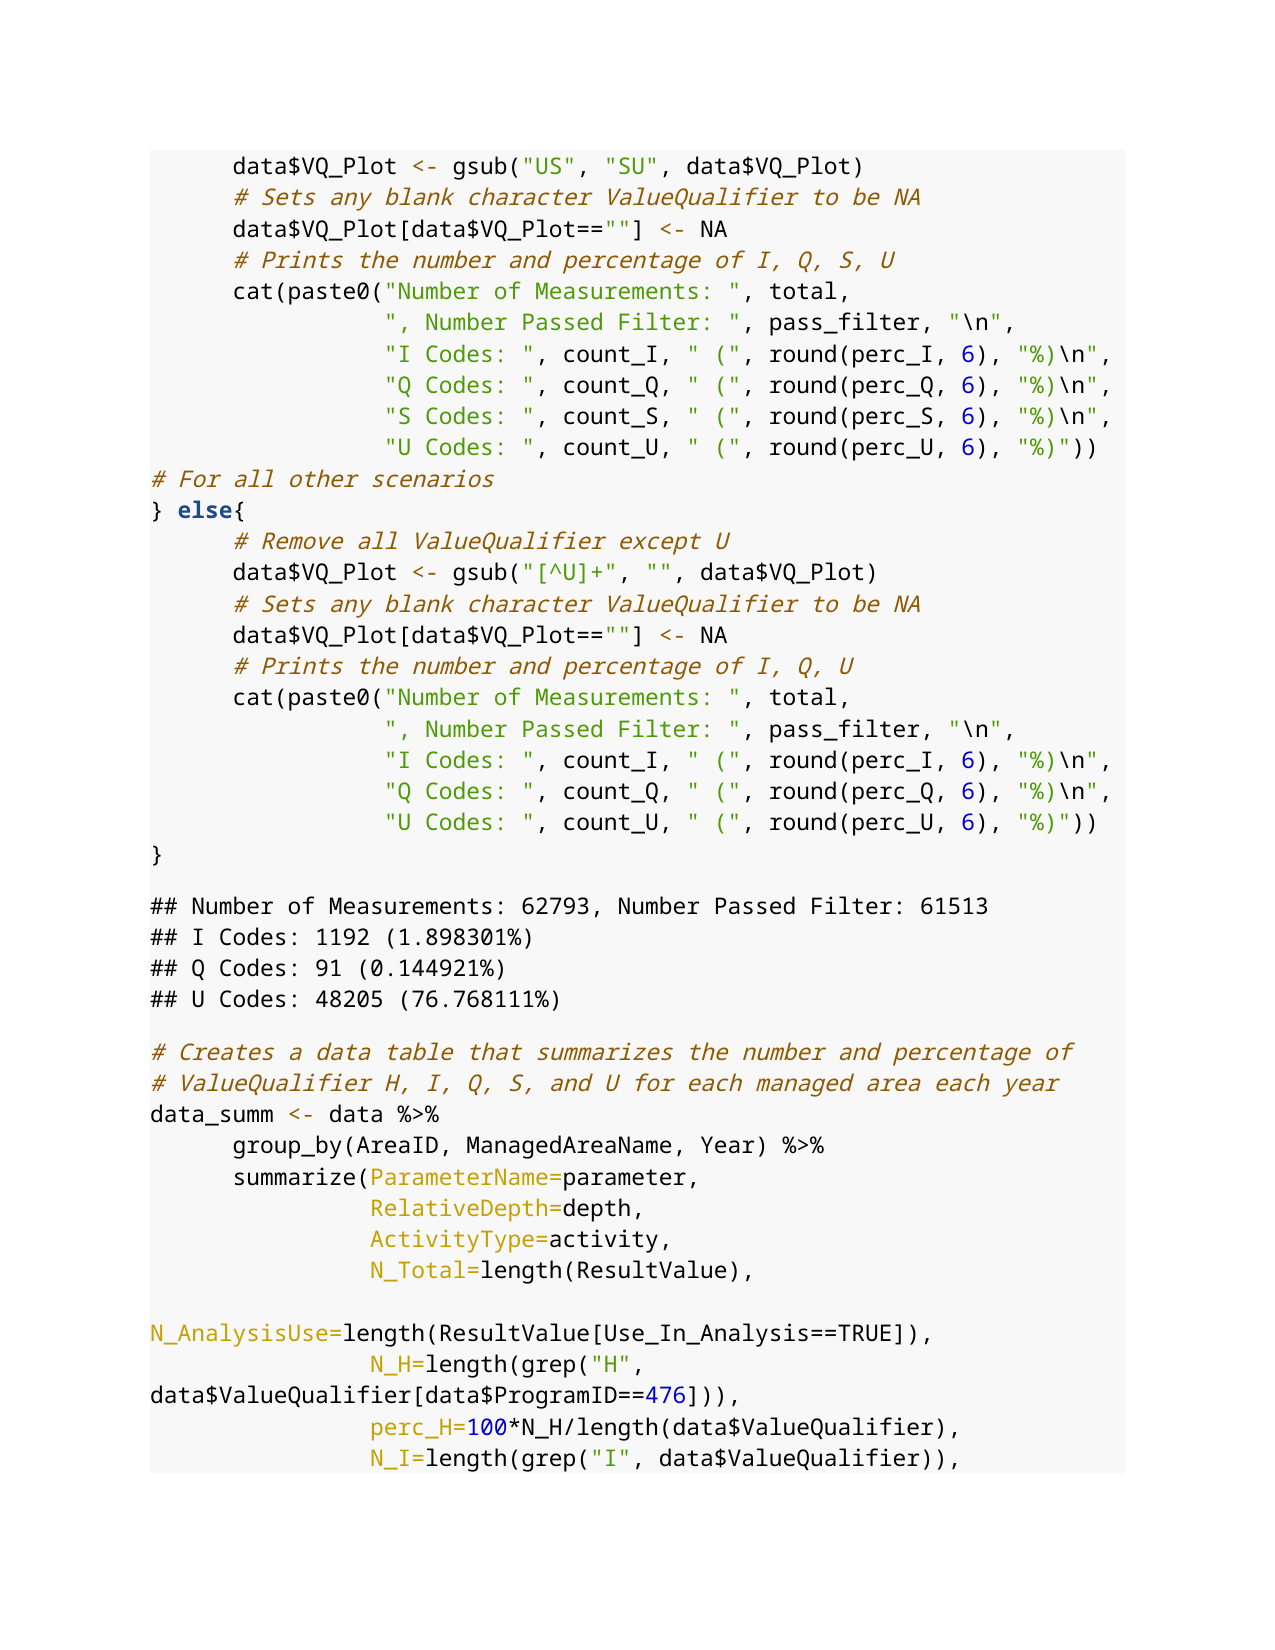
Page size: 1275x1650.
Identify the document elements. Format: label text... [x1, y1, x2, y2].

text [150, 150, 1125, 869]
text ## Number of Measurements: 62793, Number Passed Filter: 61513 ## I Codes: 1192 (1.898301%) ## Q Codes: 91 (0.144921%) ## U Codes: 48205 (76.768111%) [150, 889, 1125, 1014]
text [150, 1035, 1125, 1473]
